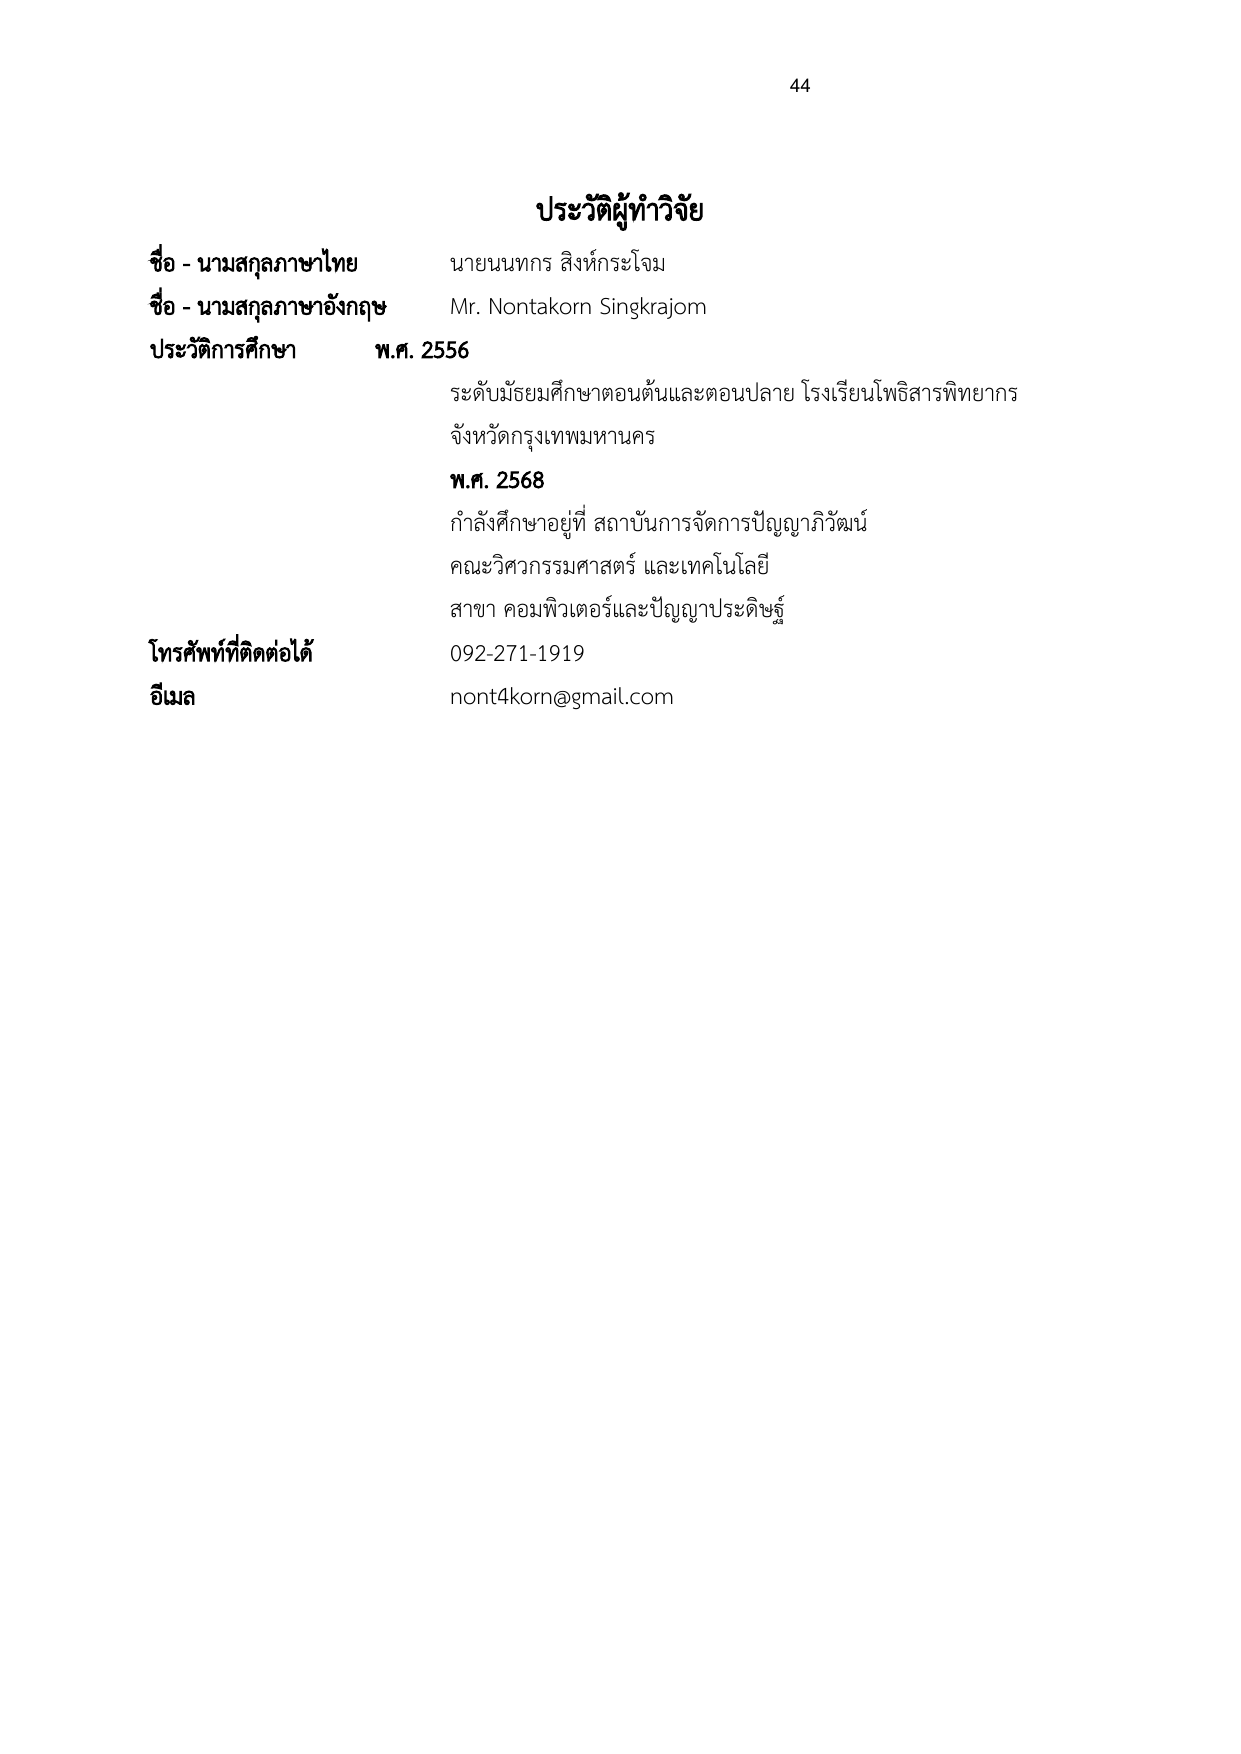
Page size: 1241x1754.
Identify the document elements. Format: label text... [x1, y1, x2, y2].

text สาขา คอมพิวเตอร์และปัญญาประดิษฐ์ [150, 588, 1090, 626]
text จังหวัดกรุงเทพมหานคร [150, 415, 1090, 453]
text ชื่อ - นามสกุลภาษาไทย นายนนทกร สิงห์กระโจม [150, 242, 1090, 279]
text ประวัติการศึกษา พ.ศ. 2556 [150, 328, 1090, 366]
text พ.ศ. 2568 [150, 458, 1090, 496]
subtitle ประวัติผู้ทำวิจัย [150, 183, 1090, 230]
text อีเมล nont4korn@gmail.com [150, 675, 1090, 713]
text ชื่อ - นามสกุลภาษาอังกฤษ Mr. Nontakorn Singkrajom [150, 285, 1090, 323]
text กำลังศึกษาอยู่ที่ สถาบันการจัดการปัญญาภิวัฒน์ [150, 502, 1090, 539]
text โทรศัพท์ที่ติดต่อได้ 092-271-1919 [150, 632, 1090, 669]
text ระดับมัธยมศึกษาตอนต้นและตอนปลาย โรงเรียนโพธิสารพิทยากร [150, 372, 1090, 409]
text คณะวิศวกรรมศาสตร์ และเทคโนโลยี [150, 545, 1090, 583]
